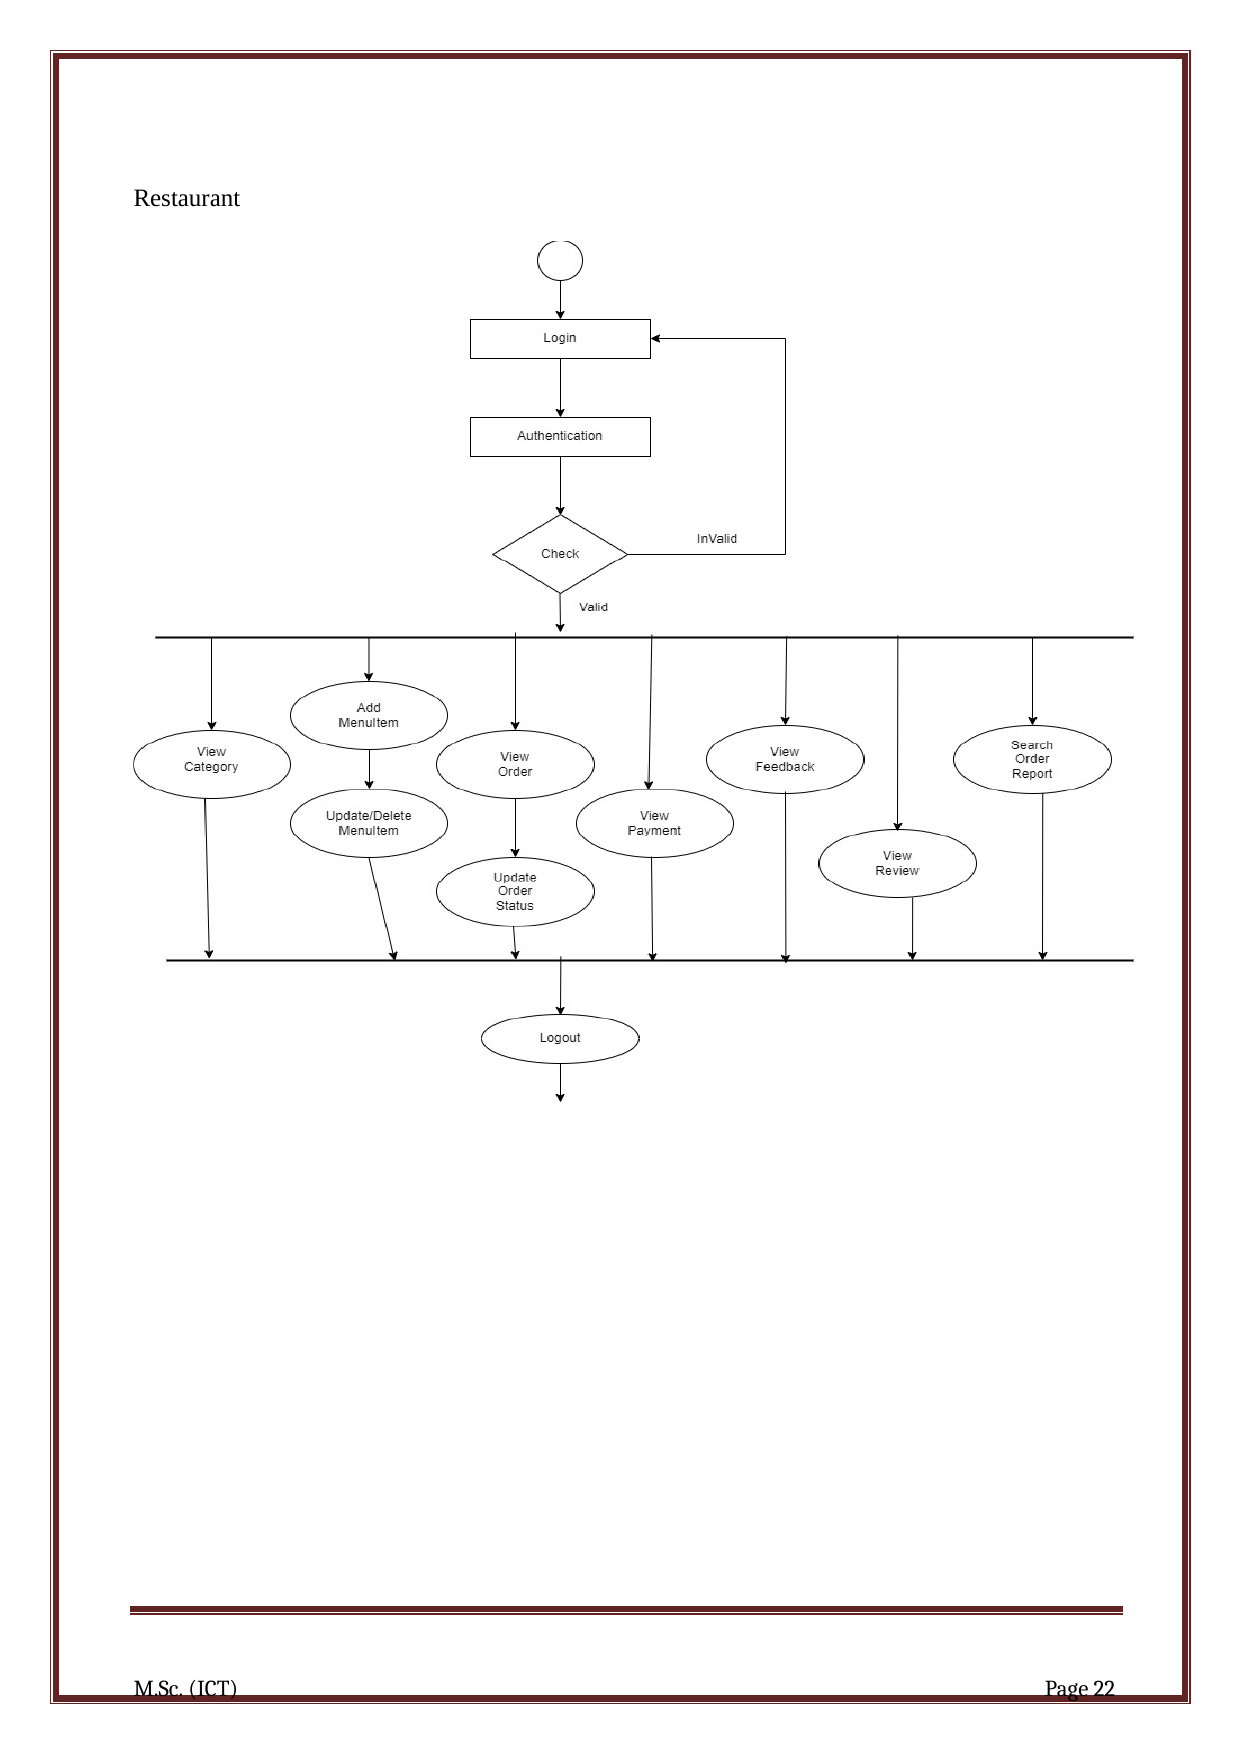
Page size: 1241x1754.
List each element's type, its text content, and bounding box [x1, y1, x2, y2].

picture [133, 241, 1136, 1110]
text Restaurant [133, 183, 1125, 212]
